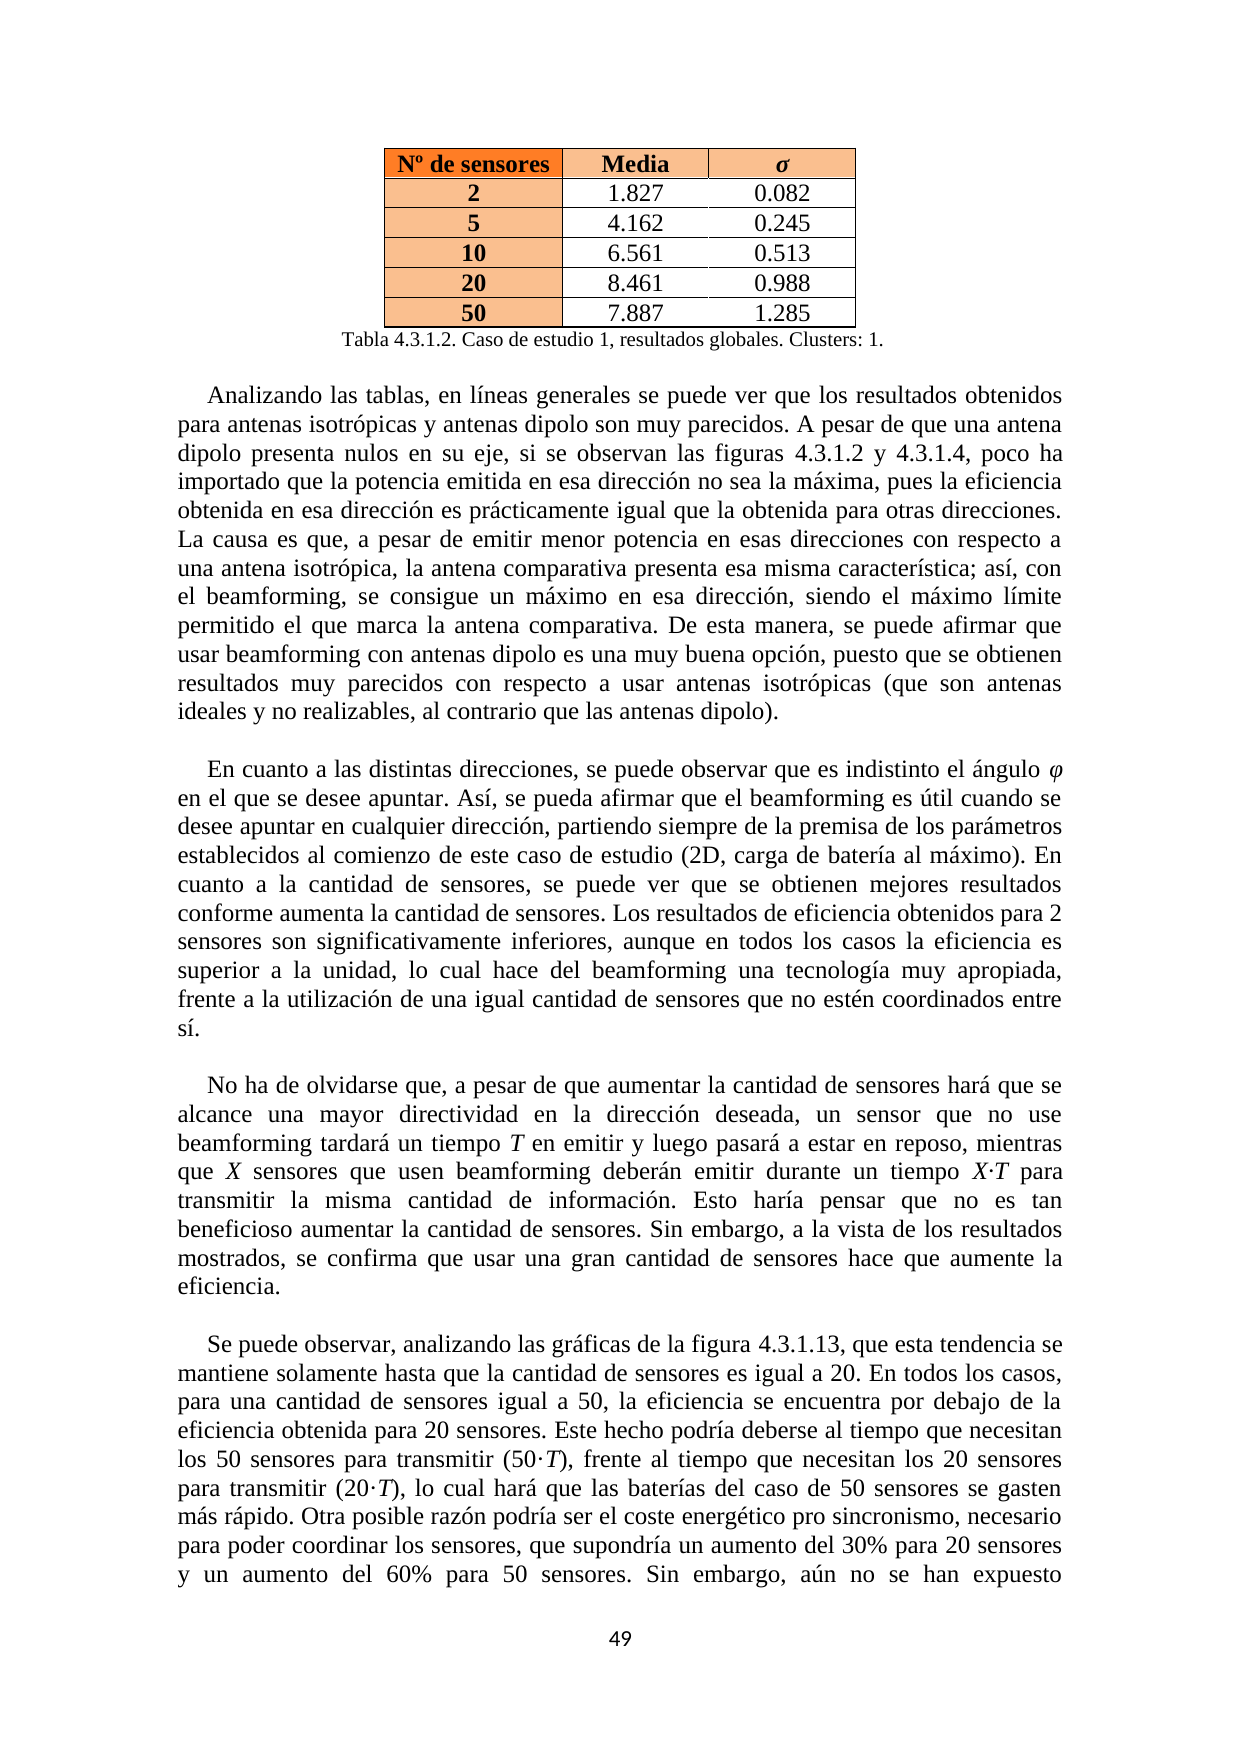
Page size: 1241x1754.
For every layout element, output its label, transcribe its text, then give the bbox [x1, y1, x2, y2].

table_cell Nº de sensores [385, 149, 562, 177]
table_cell 5 [385, 208, 562, 237]
table_cell Media [563, 149, 708, 177]
table_cell 0.988 [709, 268, 855, 297]
table_cell 7.887 [563, 298, 708, 326]
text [177, 1329, 1063, 1588]
table_cell 4.162 [563, 208, 708, 237]
table_cell 1.827 [563, 179, 708, 207]
table_cell 50 [385, 298, 562, 326]
table_cell 0.513 [709, 238, 855, 267]
table_cell 0.245 [709, 208, 855, 237]
table_cell 2 [385, 179, 562, 207]
table_cell 10 [385, 238, 562, 267]
text No ha de olvidarse que, a pesar de que aumentar la cantidad de sensores hará que se alcance una mayor directividad en la dirección deseada, un sensor que no use beamforming tardará un tiempo T en emitir y luego pasará a estar en reposo, mientras que X sensores que usen beamforming deberán emitir durante un tiempo X·T para transmitir la misma cantidad de información. Esto haría pensar que no es tan beneficioso aumentar la cantidad de sensores. Sin embargo, a la vista de los resultados mostrados, se confirma que usar una gran cantidad de sensores hace que aumente la eficiencia. [177, 1070, 1063, 1300]
table_cell 0.082 [709, 179, 855, 207]
table_cell 8.461 [563, 268, 708, 297]
table_cell 20 [385, 268, 562, 297]
text Tabla 4.3.1.2. Caso de estudio 1, resultados globales. Clusters: 1. [0, 327, 1226, 351]
table_cell 1.285 [709, 298, 855, 326]
text En cuanto a las distintas direcciones, se puede observar que es indistinto el ángulo φ en el que se desee apuntar. Así, se pueda afirmar que el beamforming es útil cuando se desee apuntar en cualquier dirección, partiendo siempre de la premisa de los parámetros establecidos al comienzo de este caso de estudio (2D, carga de batería al máximo). En cuanto a la cantidad de sensores, se puede ver que se obtienen mejores resultados conforme aumenta la cantidad de sensores. Los resultados de eficiencia obtenidos para 2 sensores son significativamente inferiores, aunque en todos los casos la eficiencia es superior a la unidad, lo cual hace del beamforming una tecnología muy apropiada, frente a la utilización de una igual cantidad de sensores que no estén coordinados entre sí. [177, 754, 1063, 1041]
table_cell 6.561 [563, 238, 708, 267]
text Analizando las tablas, en líneas generales se puede ver que los resultados obtenidos para antenas isotrópicas y antenas dipolo son muy parecidos. A pesar de que una antena dipolo presenta nulos en su eje, si se observan las figuras 4.3.1.2 y 4.3.1.4, poco ha importado que la potencia emitida en esa dirección no sea la máxima, pues la eficiencia obtenida en esa dirección es prácticamente igual que la obtenida para otras direcciones. La causa es que, a pesar de emitir menor potencia en esas direcciones con respecto a una antena isotrópica, la antena comparativa presenta esa misma característica; así, con el beamforming, se consigue un máximo en esa dirección, siendo el máximo límite permitido el que marca la antena comparativa. De esta manera, se puede afirmar que usar beamforming con antenas dipolo es una muy buena opción, puesto que se obtienen resultados muy parecidos con respecto a usar antenas isotrópicas (que son antenas ideales y no realizables, al contrario que las antenas dipolo). [177, 380, 1063, 725]
table_cell σ [709, 149, 855, 177]
